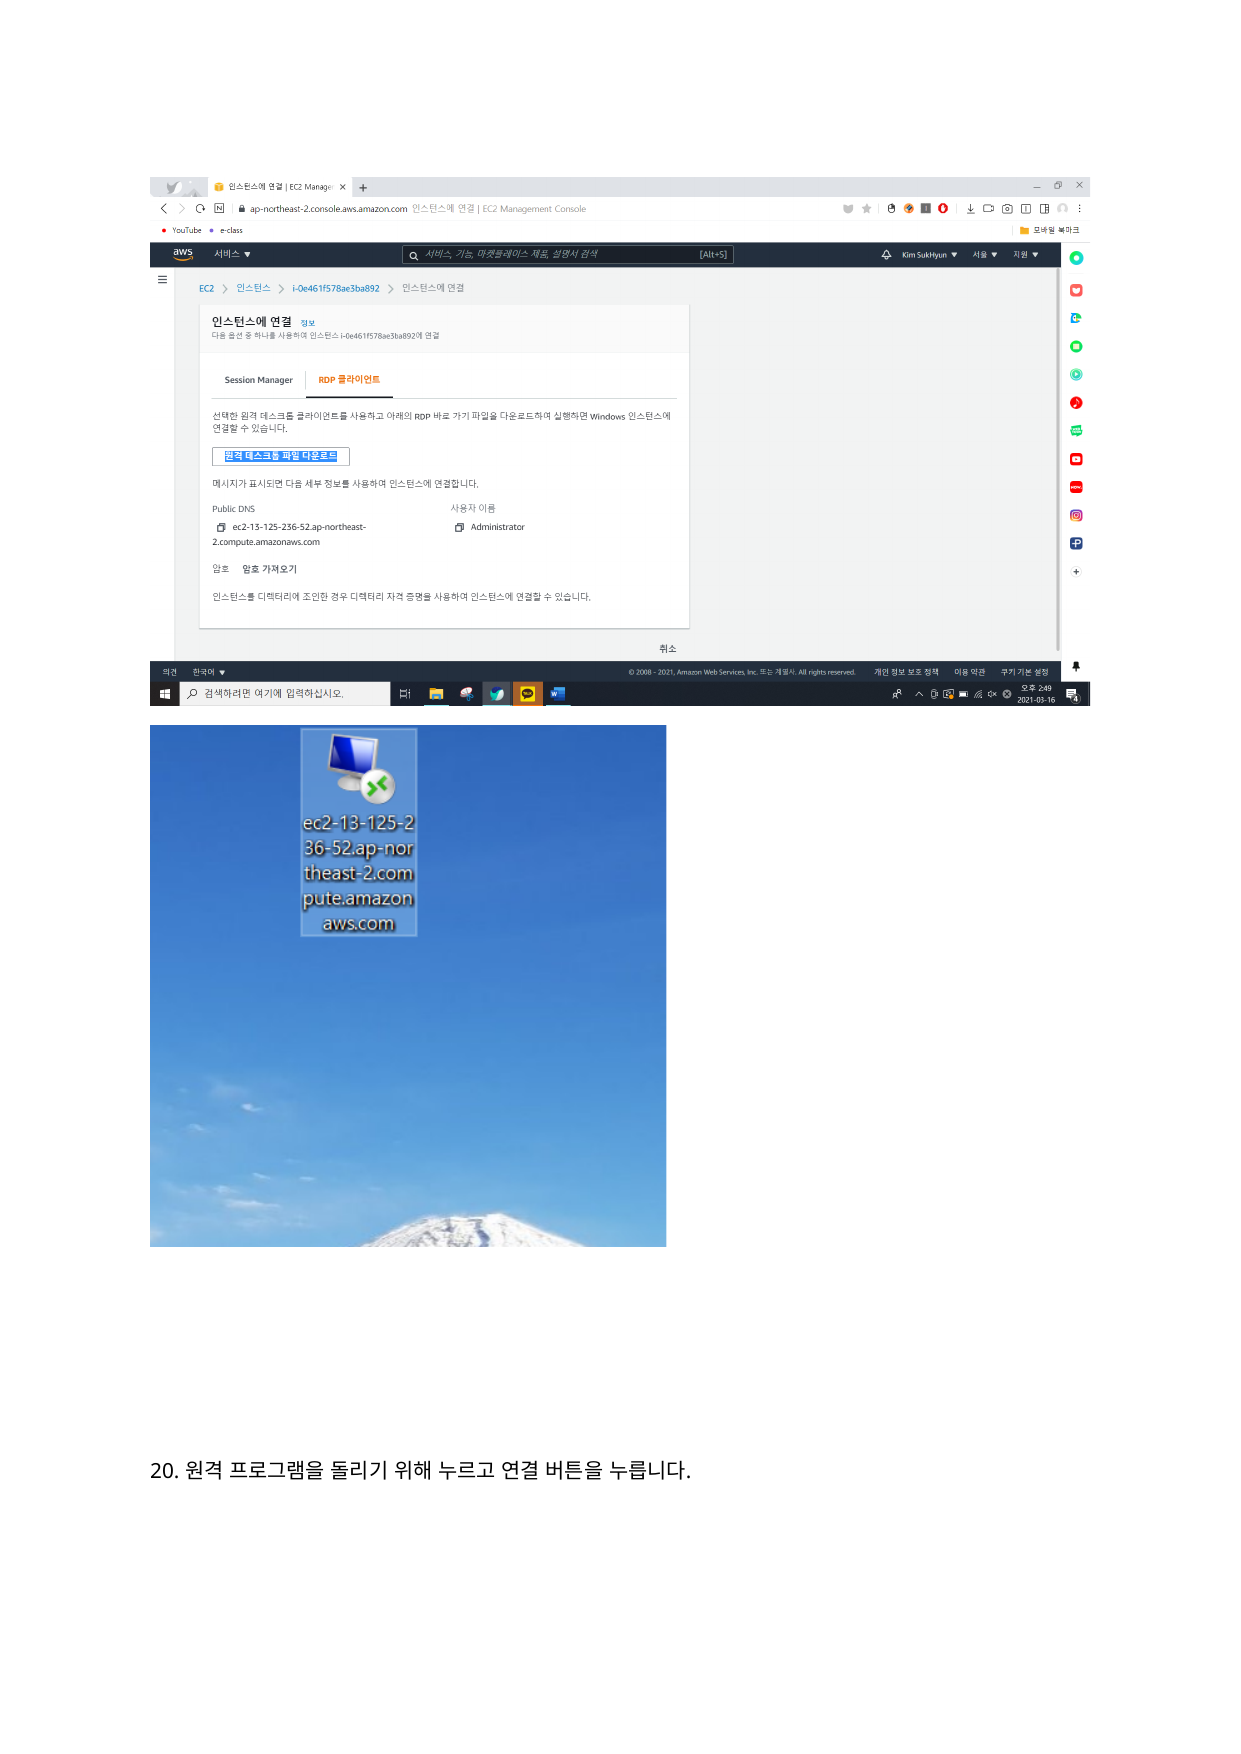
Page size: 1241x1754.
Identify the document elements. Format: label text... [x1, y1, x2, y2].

picture [150, 177, 1091, 706]
text 20. 원격 프로그램을 돌리기 위해 누르고 연결 버튼을 누릅니다. [150, 1454, 1090, 1484]
picture [150, 725, 667, 1247]
